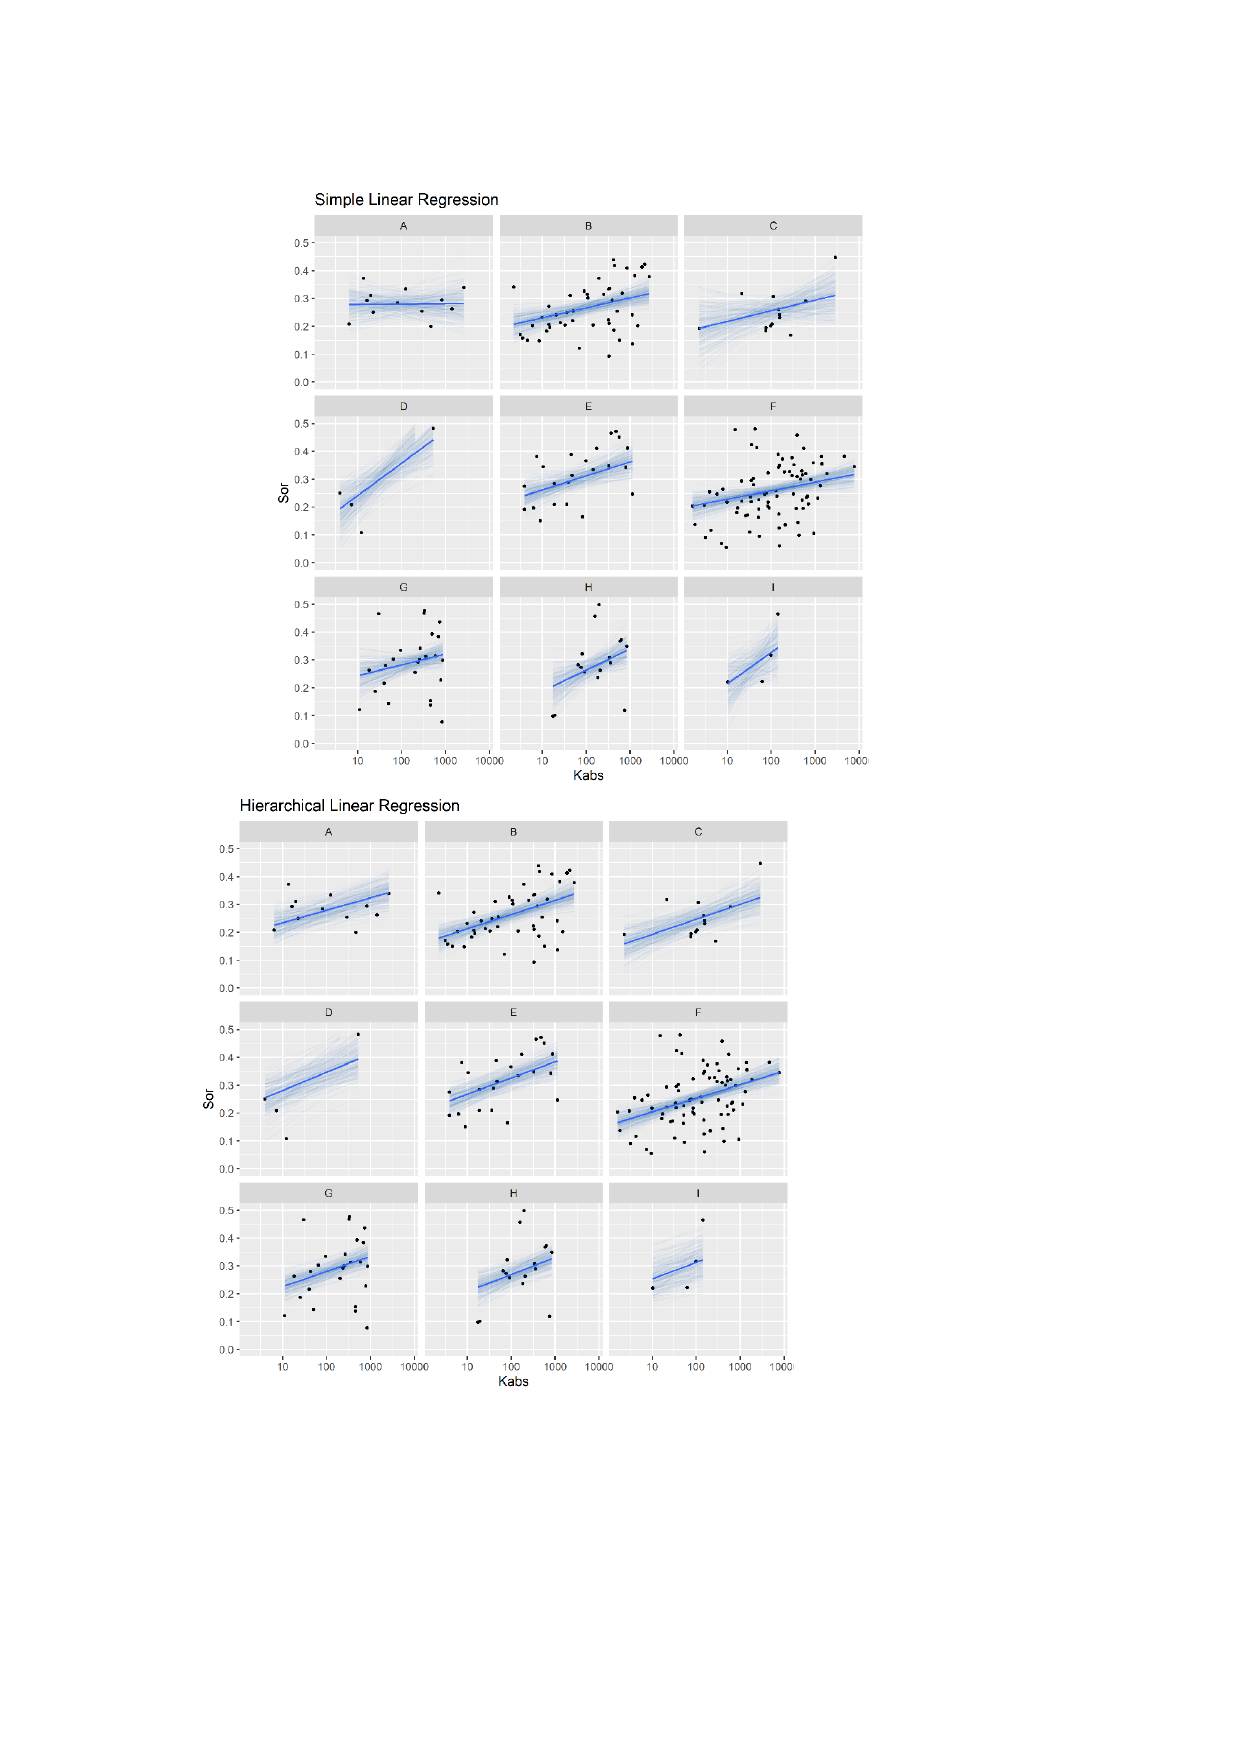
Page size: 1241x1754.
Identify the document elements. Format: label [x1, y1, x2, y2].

picture [271, 186, 869, 789]
picture [196, 792, 794, 1395]
